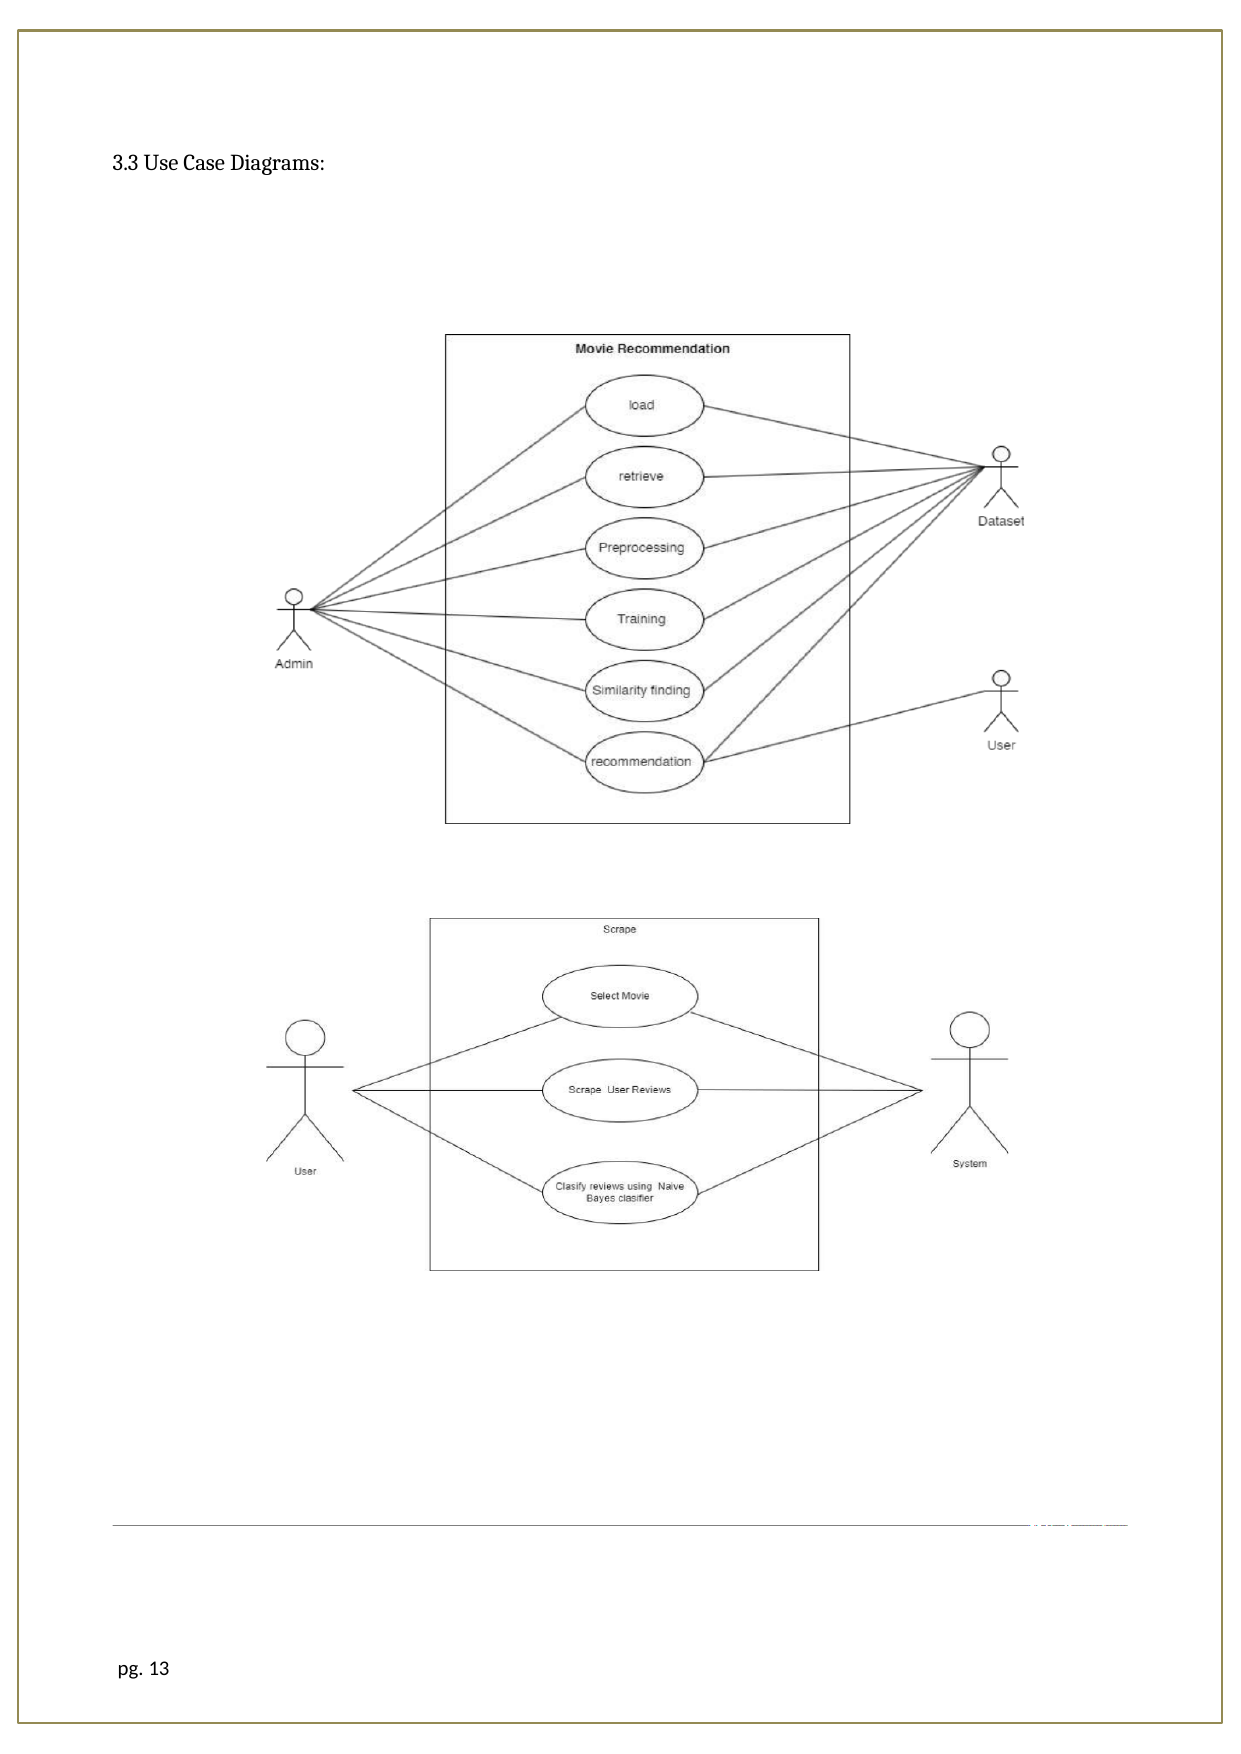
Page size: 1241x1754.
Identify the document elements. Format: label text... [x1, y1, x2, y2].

picture [112, 223, 1128, 1526]
text 3.3 Use Case Diagrams: [112, 150, 1128, 176]
